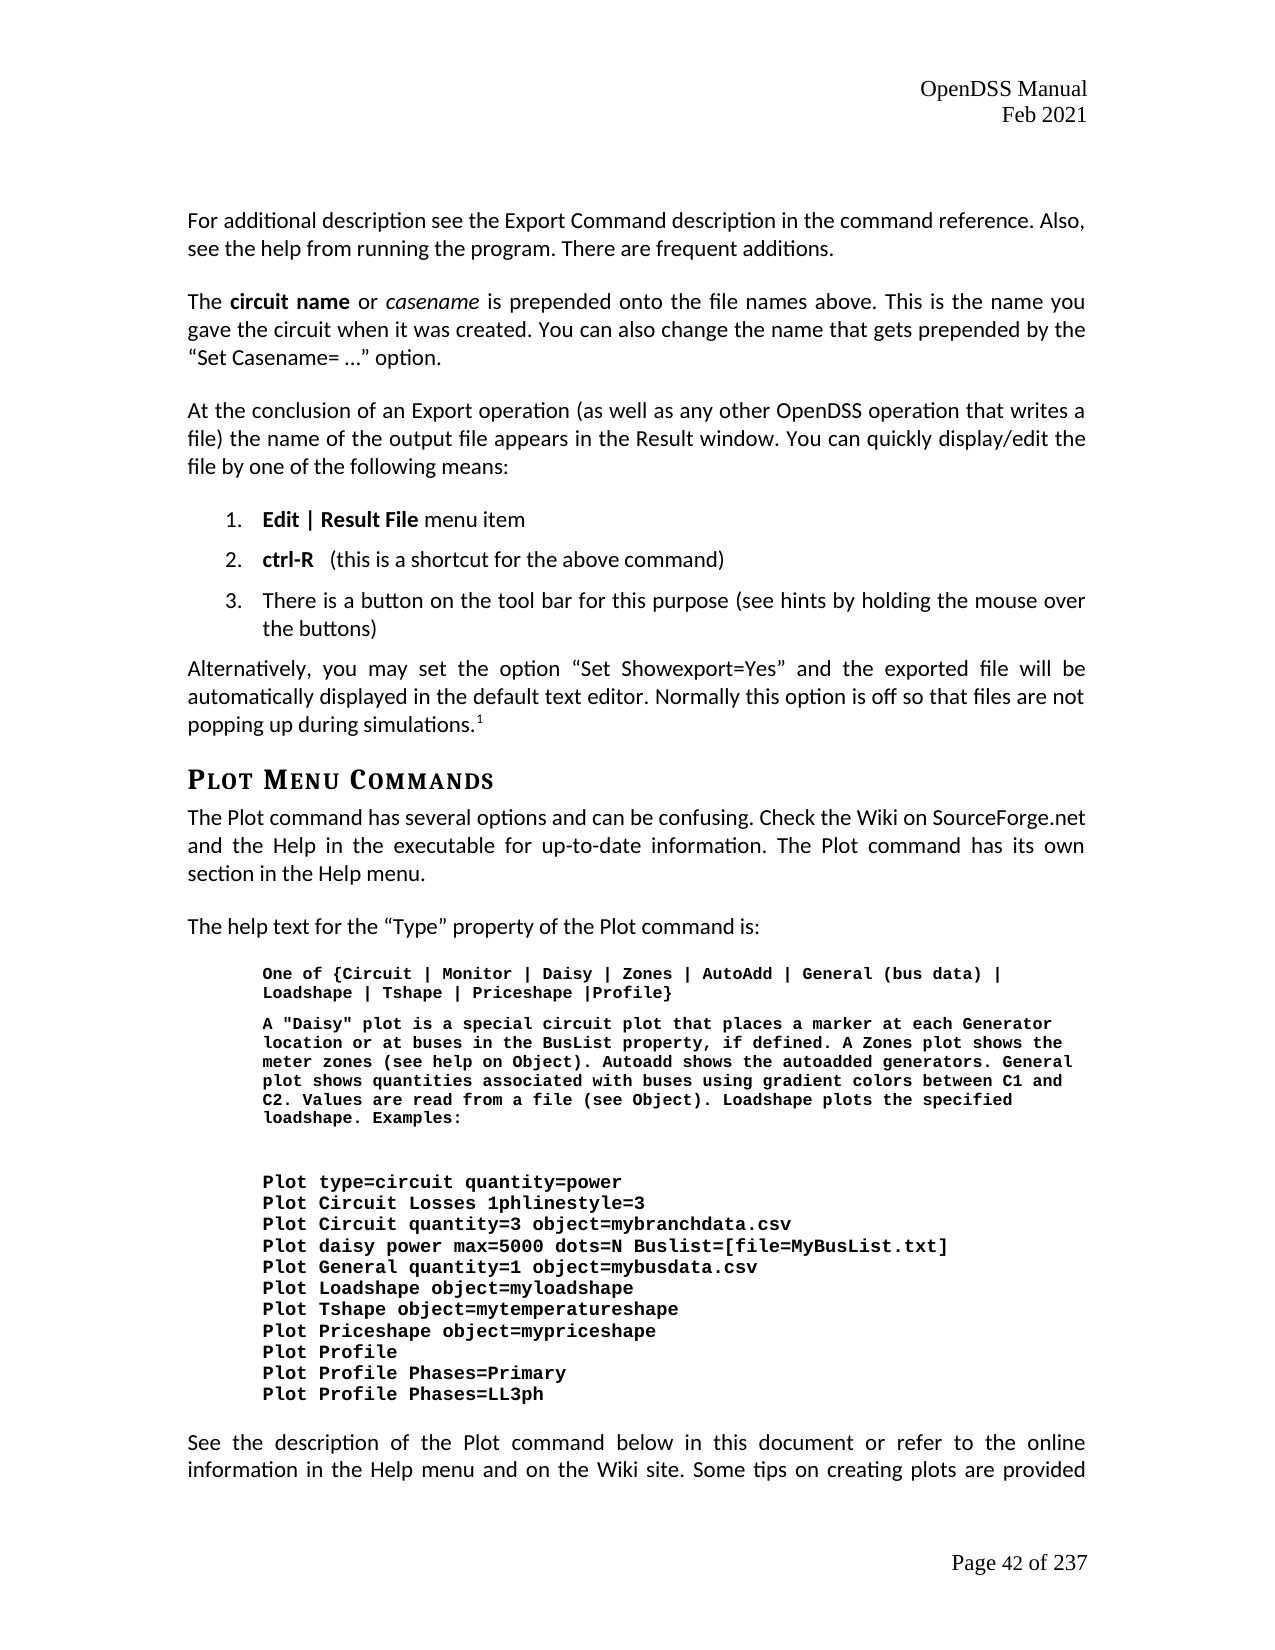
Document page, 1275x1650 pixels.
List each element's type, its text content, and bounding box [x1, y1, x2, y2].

text A "Daisy" plot is a special circuit plot that places a marker at each Generator location or at buses in the BusList property, if defined. A Zones plot shows the meter zones (see help on Object). Autoadd shows the autoadded generators. General plot shows quantities associated with buses using gradient colors between C1 and C2. Values are read from a file (see Object). Loadshape plots the specified loadshape. Examples: [262, 1016, 1087, 1129]
text Plot Profile Phases=Primary [262, 1364, 1087, 1385]
subtitle Plot Menu Commands [187, 763, 1087, 797]
text Plot Circuit quantity=3 object=mybranchdata.csv [262, 1215, 1087, 1236]
text Plot Profile [262, 1343, 1087, 1364]
text Plot Tshape object=mytemperatureshape [262, 1300, 1087, 1321]
text Plot Loadshape object=myloadshape [262, 1279, 1087, 1300]
text Plot Priceshape object=mypriceshape [262, 1321, 1087, 1343]
list ctrl-R (this is a shortcut for the above command) [225, 545, 1087, 573]
list There is a button on the tool bar for this purpose (see hints by holding the mouse over the buttons) [225, 586, 1087, 642]
text For additional description see the Export Command description in the command reference. Also, see the help from running the program. There are frequent additions. [187, 206, 1087, 262]
text The help text for the “Type” property of the Plot command is: [187, 912, 1087, 940]
text Plot Profile Phases=LL3ph [262, 1385, 1087, 1406]
text Plot General quantity=1 object=mybusdata.csv [262, 1258, 1087, 1279]
list Edit | Result File menu item [225, 505, 1087, 533]
text Plot type=circuit quantity=power [262, 1173, 1087, 1194]
text Plot Circuit Losses 1phlinestyle=3 [262, 1194, 1087, 1215]
text The circuit name or casename is prepended onto the file names above. This is the name you gave the circuit when it was created. You can also change the name that gets prepended by the “Set Casename= …” option. [187, 287, 1087, 371]
text Alternatively, you may set the option “Set Showexport=Yes” and the exported file will be automatically displayed in the default text editor. Normally this option is off so that files are not popping up during simulations. [187, 654, 1087, 738]
text At the conclusion of an Export operation (as well as any other OpenDSS operation that writes a file) the name of the output file appears in the Result window. You can quickly display/edit the file by one of the following means: [187, 396, 1087, 480]
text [187, 1428, 1087, 1484]
text Plot daisy power max=5000 dots=N Buslist=[file=MyBusList.txt] [262, 1236, 1087, 1258]
text One of {Circuit | Monitor | Daisy | Zones | AutoAdd | General (bus data) | Loadshape | Tshape | Priceshape |Profile} [262, 965, 1087, 1003]
text The Plot command has several options and can be confusing. Check the Wiki on SourceForge.net and the Help in the executable for up-to-date information. The Plot command has its own section in the Help menu. [187, 803, 1087, 887]
